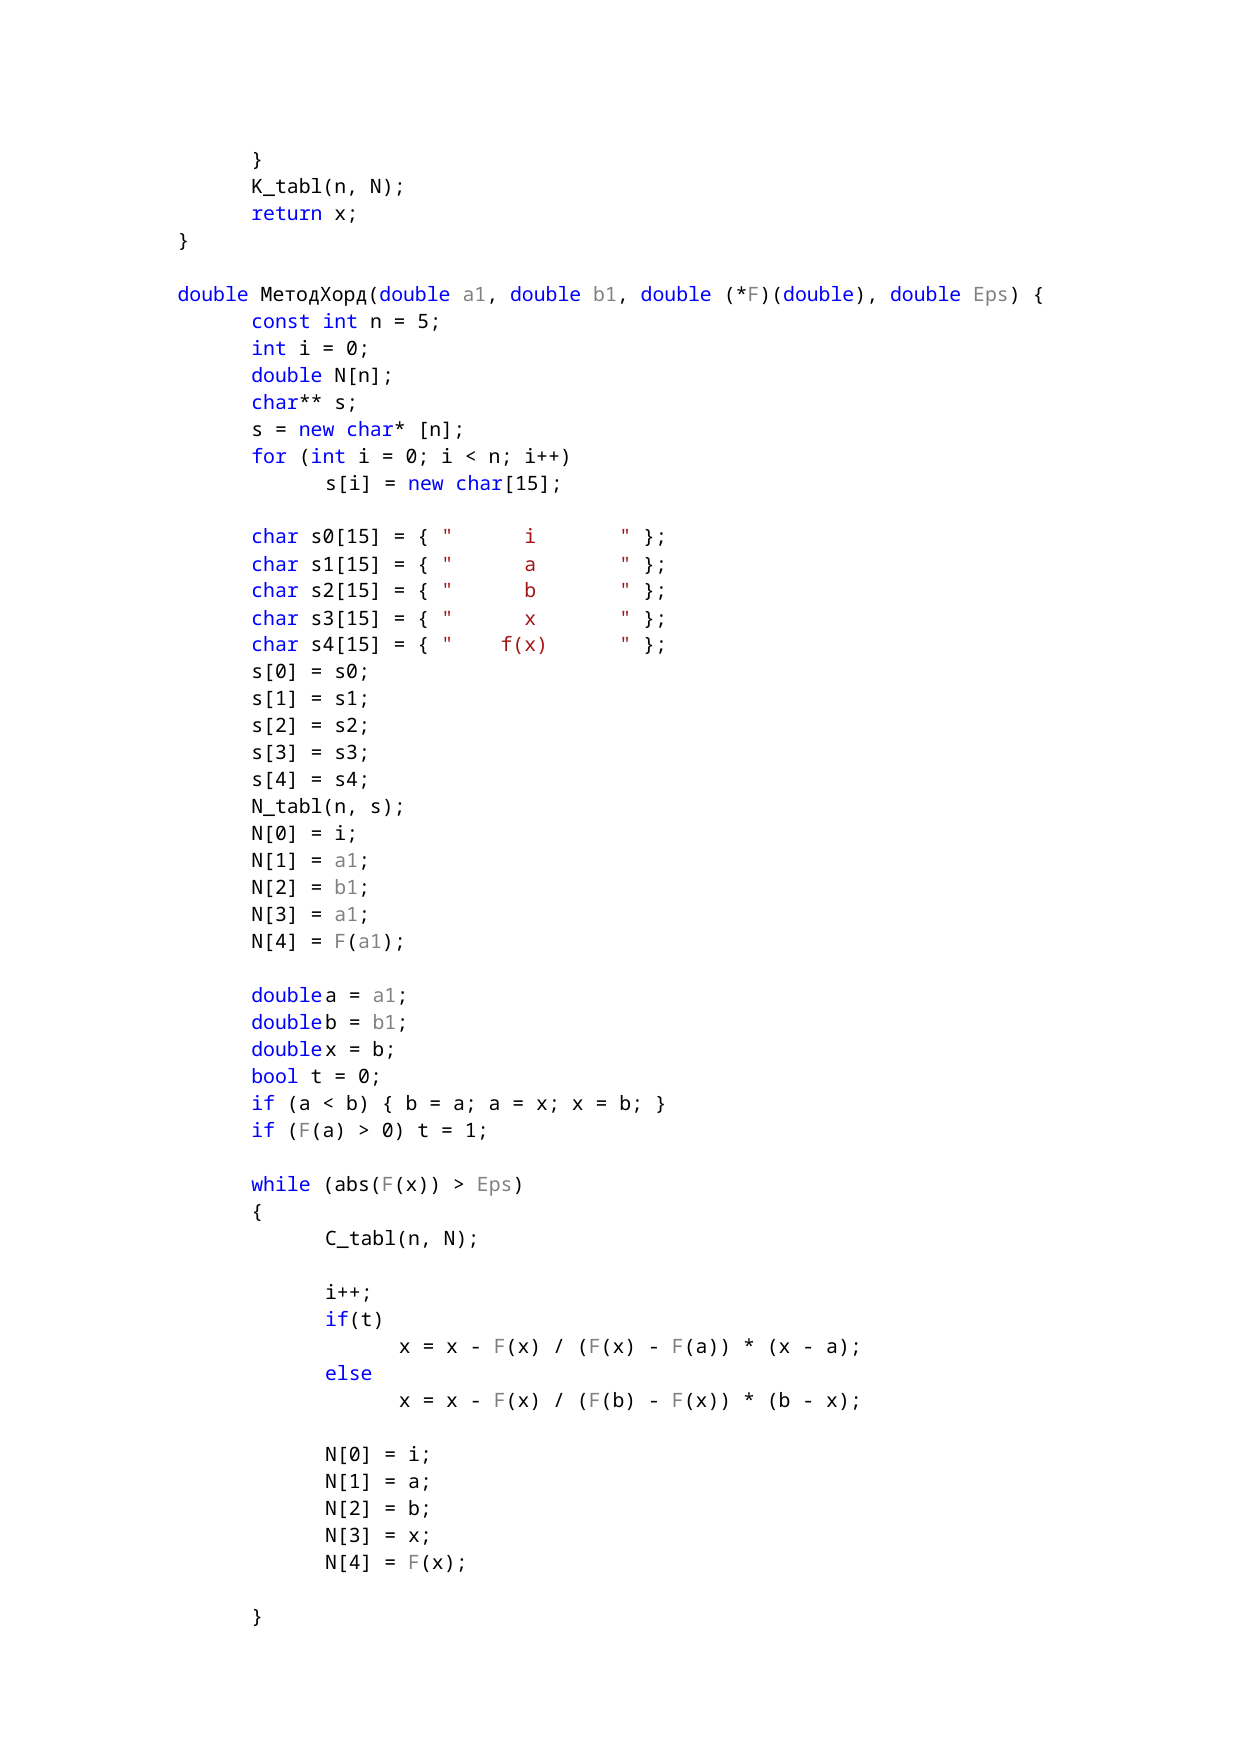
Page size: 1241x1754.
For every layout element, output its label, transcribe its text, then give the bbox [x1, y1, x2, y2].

text if (a < b) { b = a; a = x; x = b; } [177, 1089, 1152, 1116]
text s[i] = new char[15]; [177, 469, 1152, 496]
text } [177, 226, 1152, 253]
text N[4] = F(x); [177, 1548, 1152, 1575]
text } [177, 1602, 1152, 1629]
text char s4[15] = { " f(x) " }; [177, 631, 1152, 658]
text double N[n]; [177, 361, 1152, 388]
text s[0] = s0; [177, 658, 1152, 685]
text x = x - F(x) / (F(b) - F(x)) * (b - x); [177, 1386, 1152, 1413]
text s[3] = s3; [177, 739, 1152, 766]
text { [177, 1197, 1152, 1224]
text char s1[15] = { " a " }; [177, 550, 1152, 577]
text N[1] = a; [177, 1467, 1152, 1494]
text N[2] = b1; [177, 873, 1152, 901]
text const int n = 5; [177, 307, 1152, 334]
text double x = b; [177, 1035, 1152, 1062]
text s = new char* [n]; [177, 415, 1152, 442]
text } [177, 145, 1152, 172]
text char s0[15] = { " i " }; [177, 523, 1152, 550]
text N_tabl(n, s); [177, 793, 1152, 819]
text double b = b1; [177, 1008, 1152, 1035]
text while (abs(F(x)) > Eps) [177, 1170, 1152, 1197]
text N[2] = b; [177, 1494, 1152, 1521]
text for (int i = 0; i < n; i++) [177, 442, 1152, 469]
text return x; [177, 199, 1152, 226]
text char s2[15] = { " b " }; [177, 577, 1152, 604]
text if (F(a) > 0) t = 1; [177, 1116, 1152, 1143]
text N[0] = i; [177, 819, 1152, 847]
text C_tabl(n, N); [177, 1224, 1152, 1251]
text s[4] = s4; [177, 766, 1152, 793]
text N[3] = a1; [177, 901, 1152, 927]
text N[4] = F(a1); [177, 927, 1152, 954]
text K_tabl(n, N); [177, 172, 1152, 199]
text i++; [177, 1278, 1152, 1305]
text N[3] = x; [177, 1521, 1152, 1548]
text char** s; [177, 388, 1152, 415]
text double a = a1; [177, 981, 1152, 1008]
text else [177, 1359, 1152, 1386]
text N[0] = i; [177, 1440, 1152, 1467]
text bool t = 0; [177, 1062, 1152, 1089]
text double МетодХорд(double a1, double b1, double (*F)(double), double Eps) { [177, 280, 1152, 307]
text char s3[15] = { " x " }; [177, 604, 1152, 631]
text int i = 0; [177, 334, 1152, 361]
text if(t) [177, 1305, 1152, 1332]
text s[2] = s2; [177, 712, 1152, 739]
text N[1] = a1; [177, 847, 1152, 873]
text x = x - F(x) / (F(x) - F(a)) * (x - a); [177, 1332, 1152, 1359]
text s[1] = s1; [177, 685, 1152, 712]
